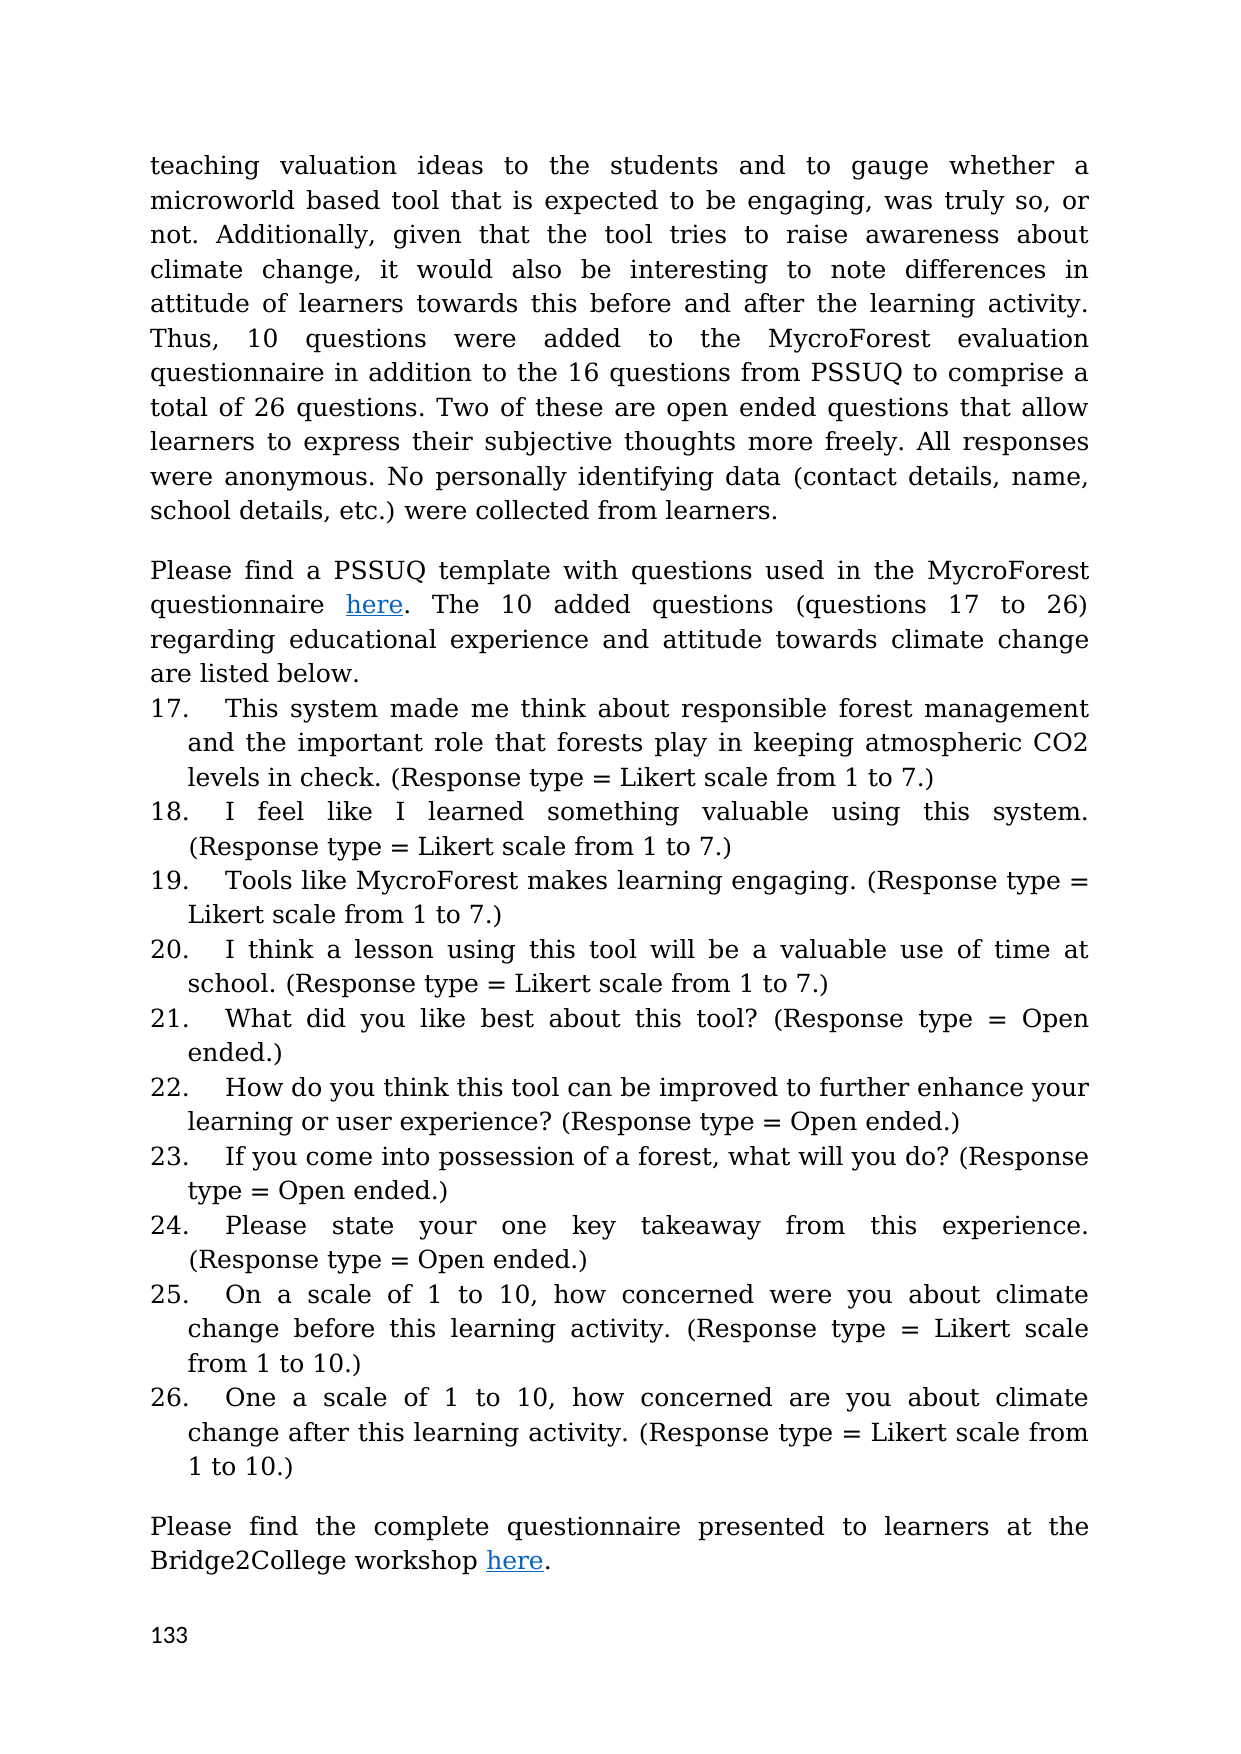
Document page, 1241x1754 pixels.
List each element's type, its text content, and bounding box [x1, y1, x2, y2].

list One a scale of 1 to 10, how concerned are you about climate change after this learning activity. (Response type = Likert scale from 1 to 10.) [150, 1382, 1090, 1481]
list How do you think this tool can be improved to further enhance your learning or user experience? (Response type = Open ended.) [150, 1071, 1090, 1136]
list I feel like I learned something valuable using this system. (Response type = Likert scale from 1 to 7.) [150, 796, 1090, 860]
list What did you like best about this tool? (Response type = Open ended.) [150, 1002, 1090, 1067]
text Please find the complete questionnaire presented to learners at the Bridge2College workshop here. [150, 1510, 1090, 1575]
list This system made me think about responsible forest management and the important role that forests play in keeping atmospheric CO2 levels in check. (Response type = Likert scale from 1 to 7.) [150, 692, 1090, 791]
list On a scale of 1 to 10, how concerned were you about climate change before this learning activity. (Response type = Likert scale from 1 to 10.) [150, 1278, 1090, 1377]
list I think a lesson using this tool will be a valuable use of time at school. (Response type = Likert scale from 1 to 7.) [150, 933, 1090, 998]
list If you come into possession of a forest, what will you do? (Response type = Open ended.) [150, 1140, 1090, 1205]
list Please state your one key takeaway from this experience. (Response type = Open ended.) [150, 1209, 1090, 1274]
text Please find a PSSUQ template with questions used in the MycroForest questionnaire here. The 10 added questions (questions 17 to 26) regarding educational experience and attitude towards climate change are listed below. [150, 554, 1090, 688]
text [150, 150, 1090, 525]
list Tools like MycroForest makes learning engaging. (Response type = Likert scale from 1 to 7.) [150, 864, 1090, 929]
